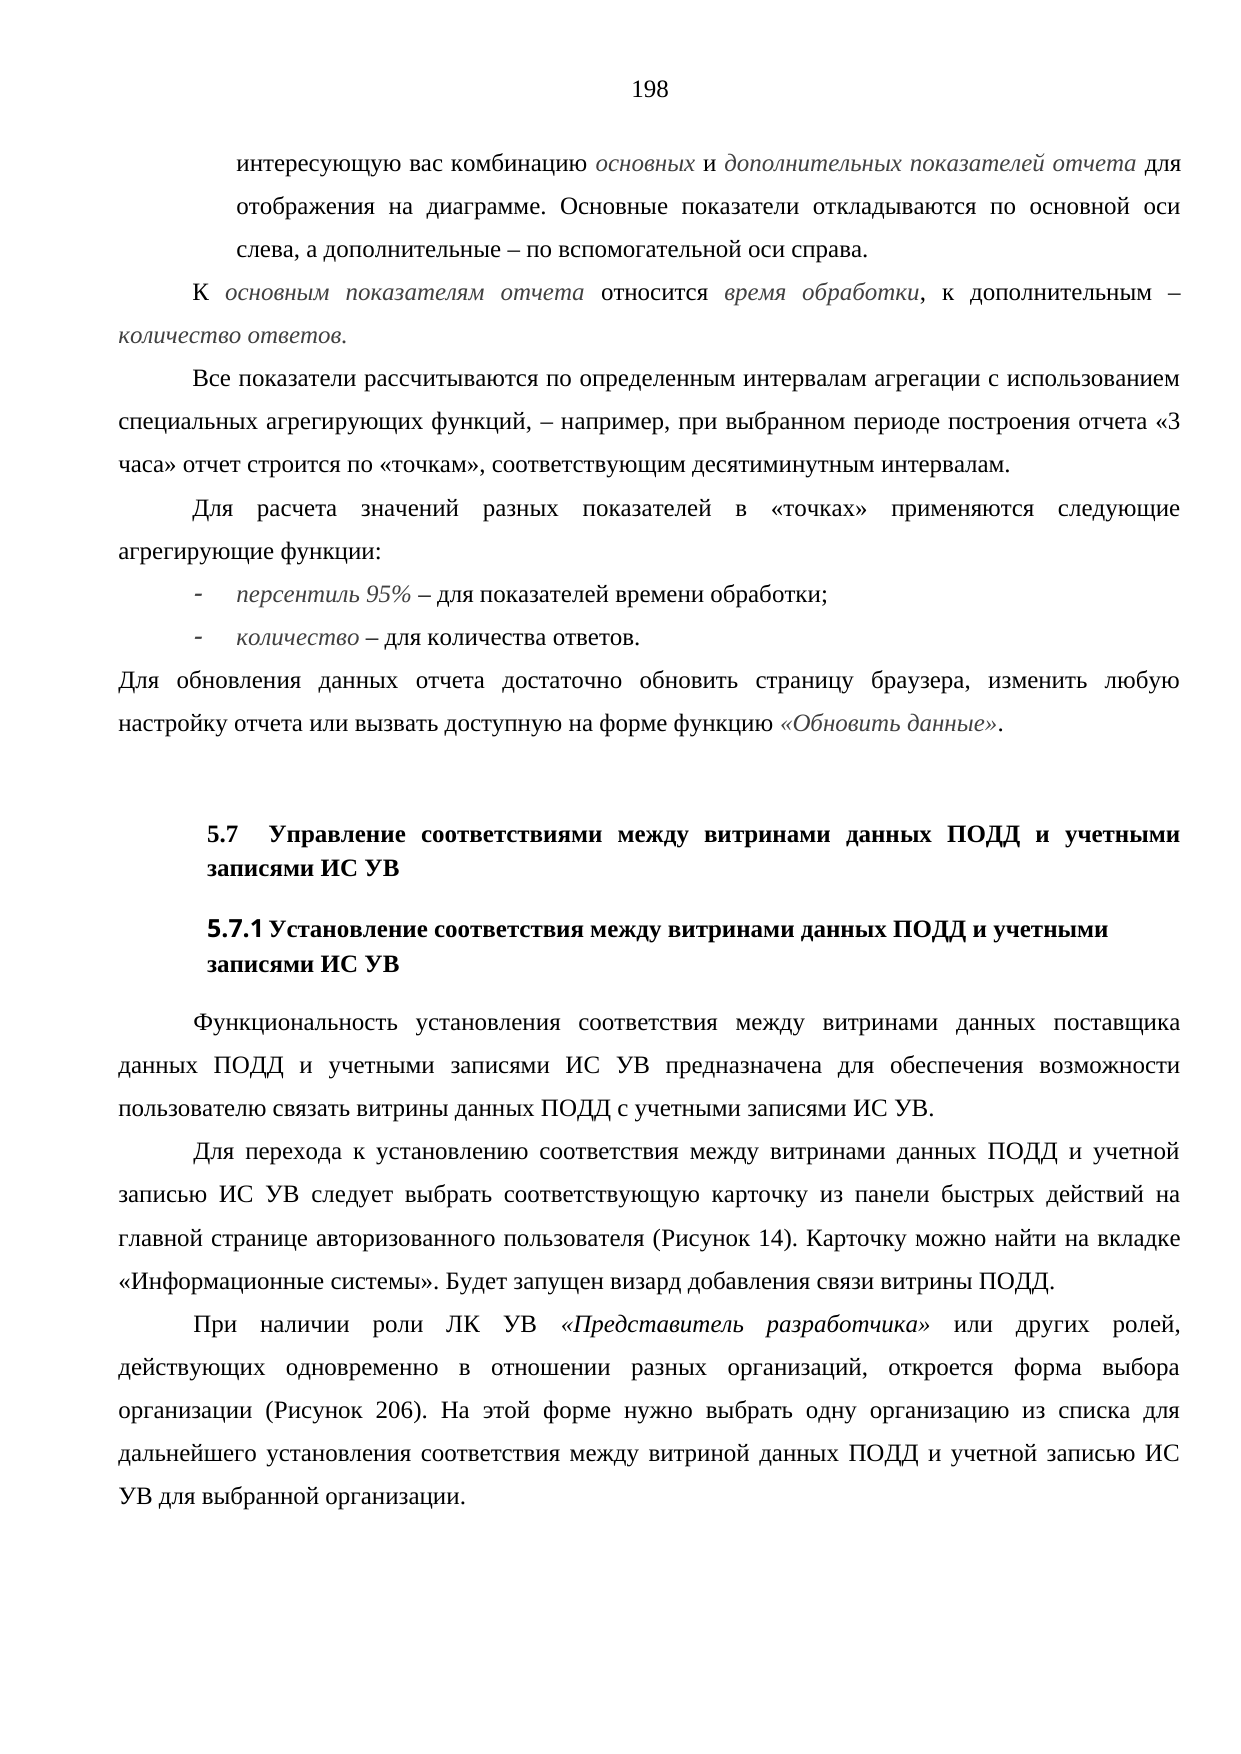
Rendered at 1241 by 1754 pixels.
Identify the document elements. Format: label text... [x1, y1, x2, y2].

text К основным показателям отчета относится время обработки, к дополнительным – количество ответов. [118, 277, 1181, 349]
text При наличии роли ЛК УВ «Представитель разработчика» или других ролей, действующих одновременно в отношении разных организаций, откроется форма выбора организации (Рисунок 206). На этой форме нужно выбрать одну организацию из списка для дальнейшего установления соответствия между витриной данных ПОДД и учетной записью ИС УВ для выбранной организации. [118, 1309, 1181, 1510]
text Все показатели рассчитываются по определенным интервалам агрегации с использованием специальных агрегирующих функций, – например, при выбранном периоде построения отчета «3 часа» отчет строится по «точкам», соответствующим десятиминутным интервалам. [118, 363, 1181, 478]
subtitle Управление соответствиями между витринами данных ПОДД и учетными записями ИС УВ [207, 819, 1181, 881]
subtitle Установление соответствия между витринами данных ПОДД и учетными записями ИС УВ [207, 911, 1181, 978]
text Функциональность установления соответствия между витринами данных поставщика данных ПОДД и учетными записями ИС УВ предназначена для обеспечения возможности пользователю связать витрины данных ПОДД с учетными записями ИС УВ. [118, 1007, 1181, 1122]
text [192, 148, 1181, 263]
text персентиль 95% – для показателей времени обработки; [192, 579, 1181, 608]
text Для расчета значений разных показателей в «точках» применяются следующие агрегирующие функции: [118, 493, 1181, 564]
text количество – для количества ответов. [192, 622, 1181, 651]
text Для обновления данных отчета достаточно обновить страницу браузера, изменить любую настройку отчета или вызвать доступную на форме функцию «Обновить данные». [118, 665, 1181, 737]
text Для перехода к установлению соответствия между витринами данных ПОДД и учетной записью ИС УВ следует выбрать соответствующую карточку из панели быстрых действий на главной странице авторизованного пользователя (Рисунок 14). Карточку можно найти на вкладке «Информационные системы». Будет запущен визард добавления связи витрины ПОДД. [118, 1136, 1181, 1294]
